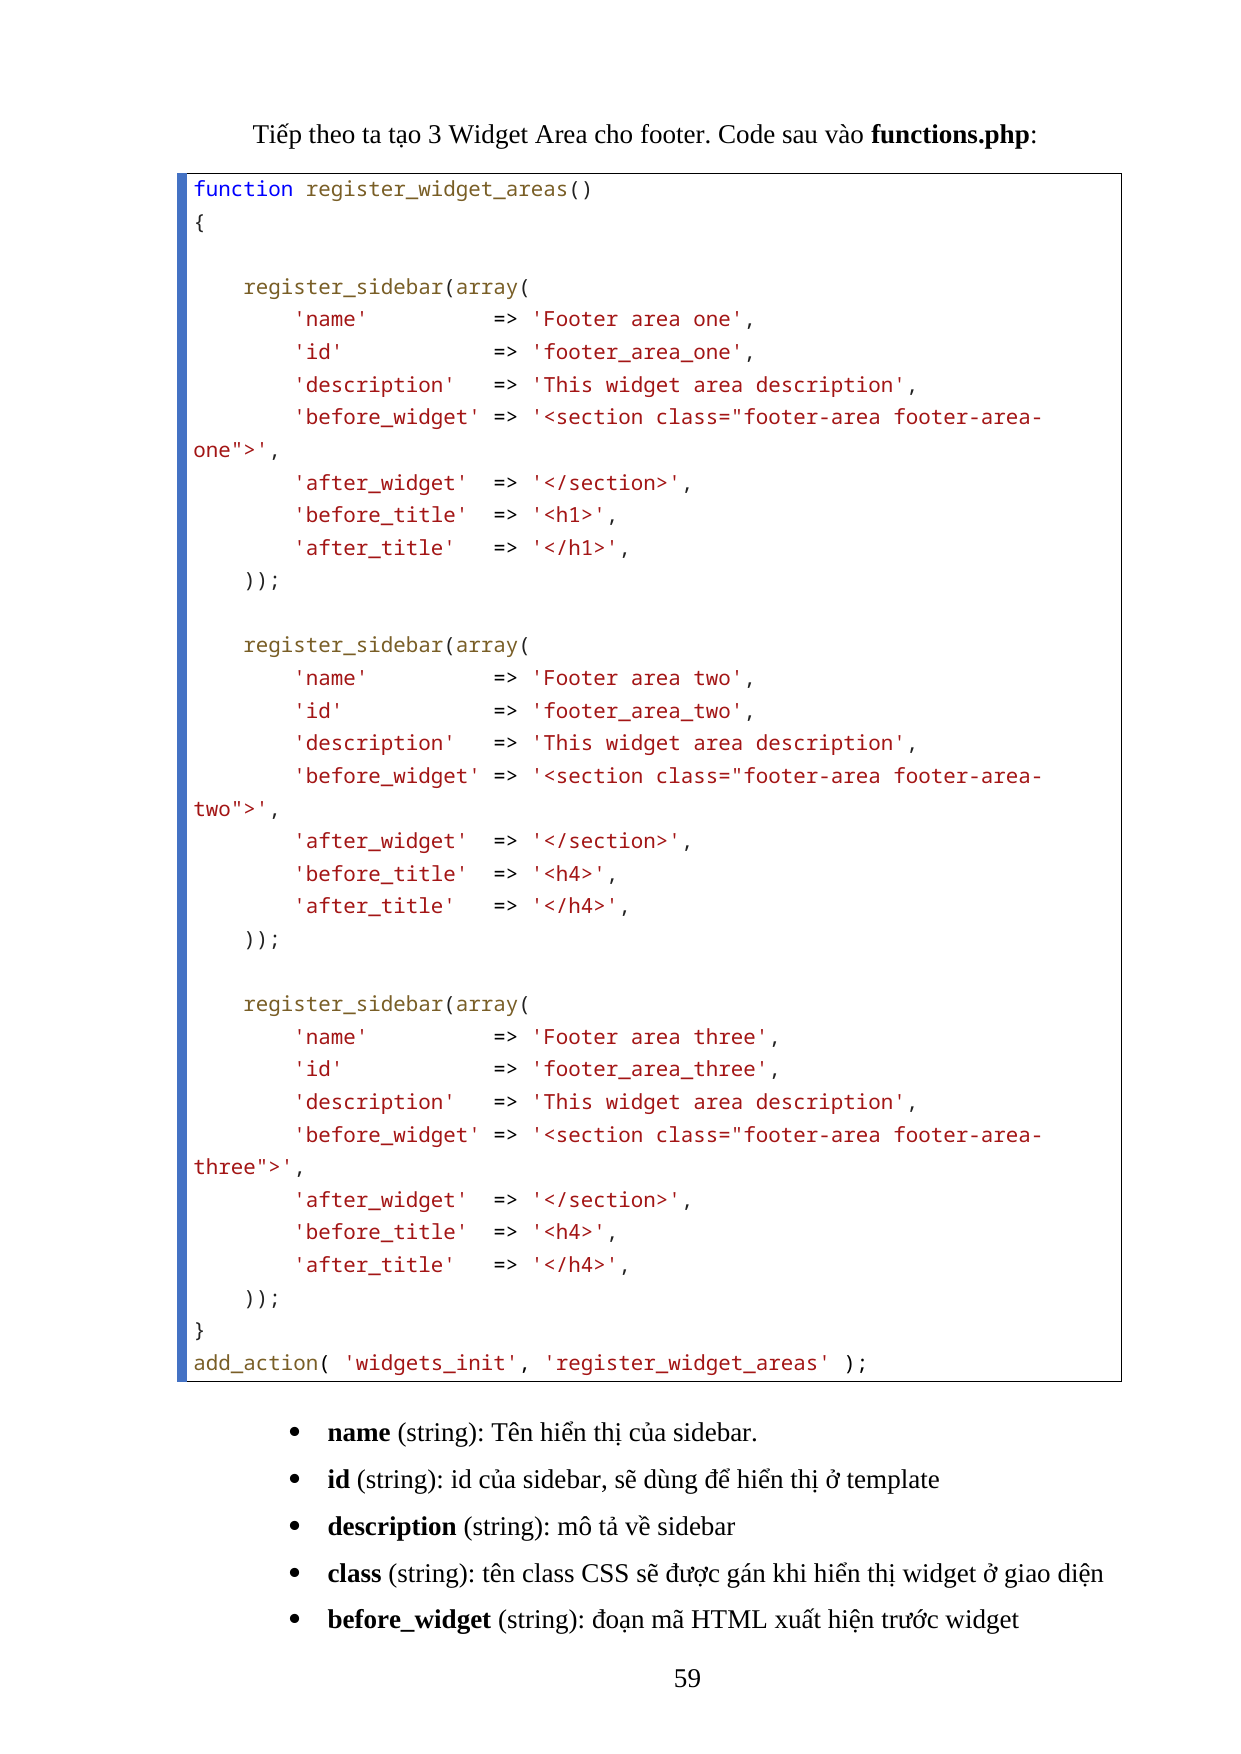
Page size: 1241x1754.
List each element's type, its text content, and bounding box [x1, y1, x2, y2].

list before_widget (string): đoạn mã HTML xuất hiện trước widget [290, 1603, 1122, 1635]
list name (string): Tên hiển thị của sidebar. [290, 1416, 1122, 1447]
table_header function register_widget_areas() { register_sidebar(array( 'name' => 'Footer area one', 'id' => 'footer_area_one', 'description' => 'This widget area description', 'before_widget' => '<section class="footer-area footer-area-one">', 'after_widget' => '</section>', 'before_title' => '<h1>', 'after_title' => '</h1>', )); register_sidebar(array( 'name' => 'Footer area two', 'id' => 'footer_area_two', 'description' => 'This widget area description', 'before_widget' => '<section class="footer-area footer-area-two">', 'after_widget' => '</section>', 'before_title' => '<h4>', 'after_title' => '</h4>', )); register_sidebar(array( 'name' => 'Footer area three', 'id' => 'footer_area_three', 'description' => 'This widget area description', 'before_widget' => '<section class="footer-area footer-area-three">', 'after_widget' => '</section>', 'before_title' => '<h4>', 'after_title' => '</h4>', )); } add_action( 'widgets_init', 'register_widget_areas' ); [187, 174, 1121, 1381]
list class (string): tên class CSS sẽ được gán khi hiển thị widget ở giao diện [290, 1557, 1122, 1588]
list id (string): id của sidebar, sẽ dùng để hiển thị ở template [290, 1463, 1122, 1494]
list description (string): mô tả về sidebar [290, 1510, 1122, 1541]
text Tiếp theo ta tạo 3 Widget Area cho footer. Code sau vào functions.php: [177, 118, 1122, 149]
